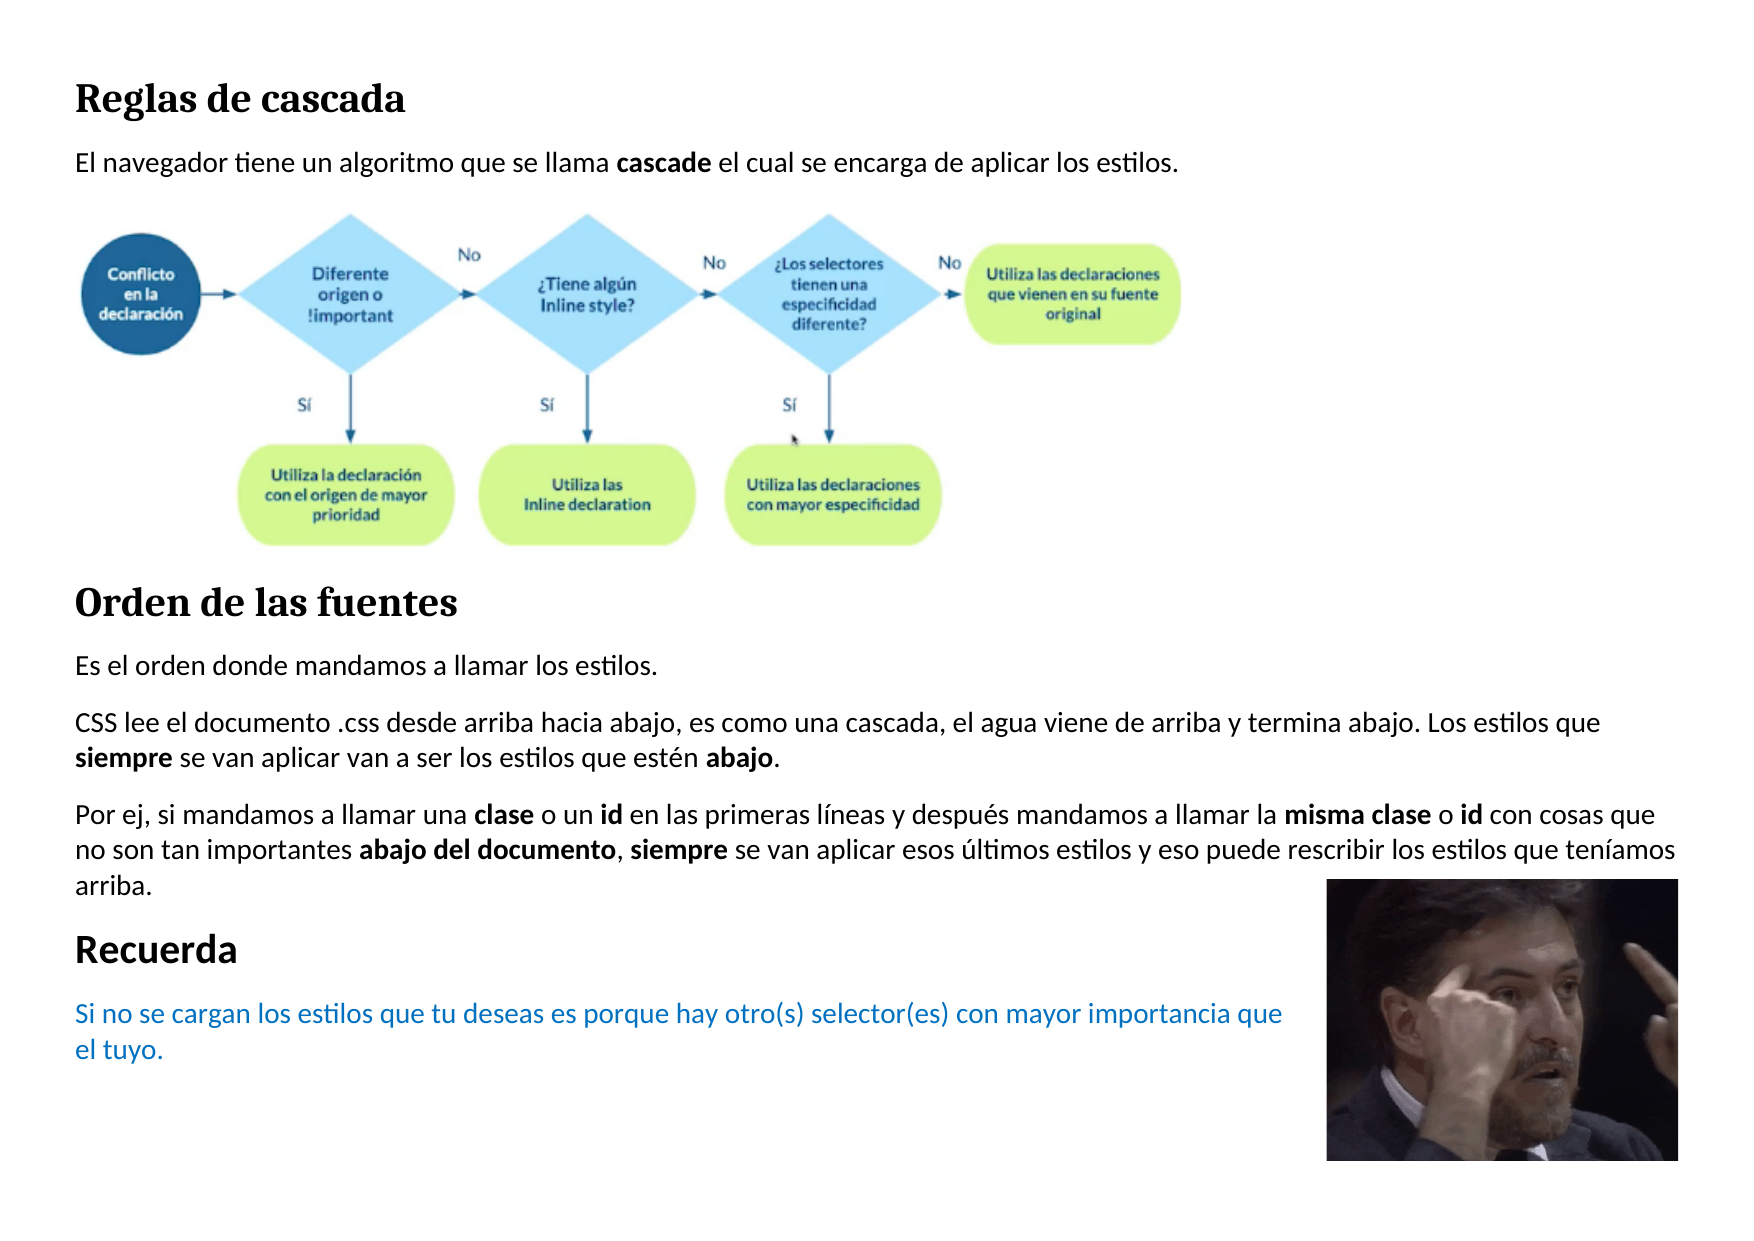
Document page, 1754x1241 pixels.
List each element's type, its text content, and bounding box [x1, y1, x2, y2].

picture [75, 200, 1182, 558]
text Si no se cargan los estilos que tu deseas es porque hay otro(s) selector(es) con mayor importancia que el tuyo. [75, 995, 1326, 1066]
text Orden de las fuentes [75, 578, 1679, 626]
text Por ej, si mandamos a llamar una clase o un id en las primeras líneas y después mandamos a llamar la misma clase o id con cosas que no son tan importantes abajo del documento, siempre se van aplicar esos últimos estilos y eso puede rescribir los estilos que teníamos arriba. [75, 796, 1679, 903]
text Es el orden donde mandamos a llamar los estilos. [75, 647, 1679, 683]
text Reglas de cascada [75, 75, 1679, 123]
picture [1326, 879, 1679, 1161]
text Recuerda [75, 923, 1326, 974]
text El navegador tiene un algoritmo que se llama cascade el cual se encarga de aplicar los estilos. [75, 144, 1679, 179]
text CSS lee el documento .css desde arriba hacia abajo, es como una cascada, el agua viene de arriba y termina abajo. Los estilos que siempre se van aplicar van a ser los estilos que estén abajo. [75, 704, 1679, 775]
